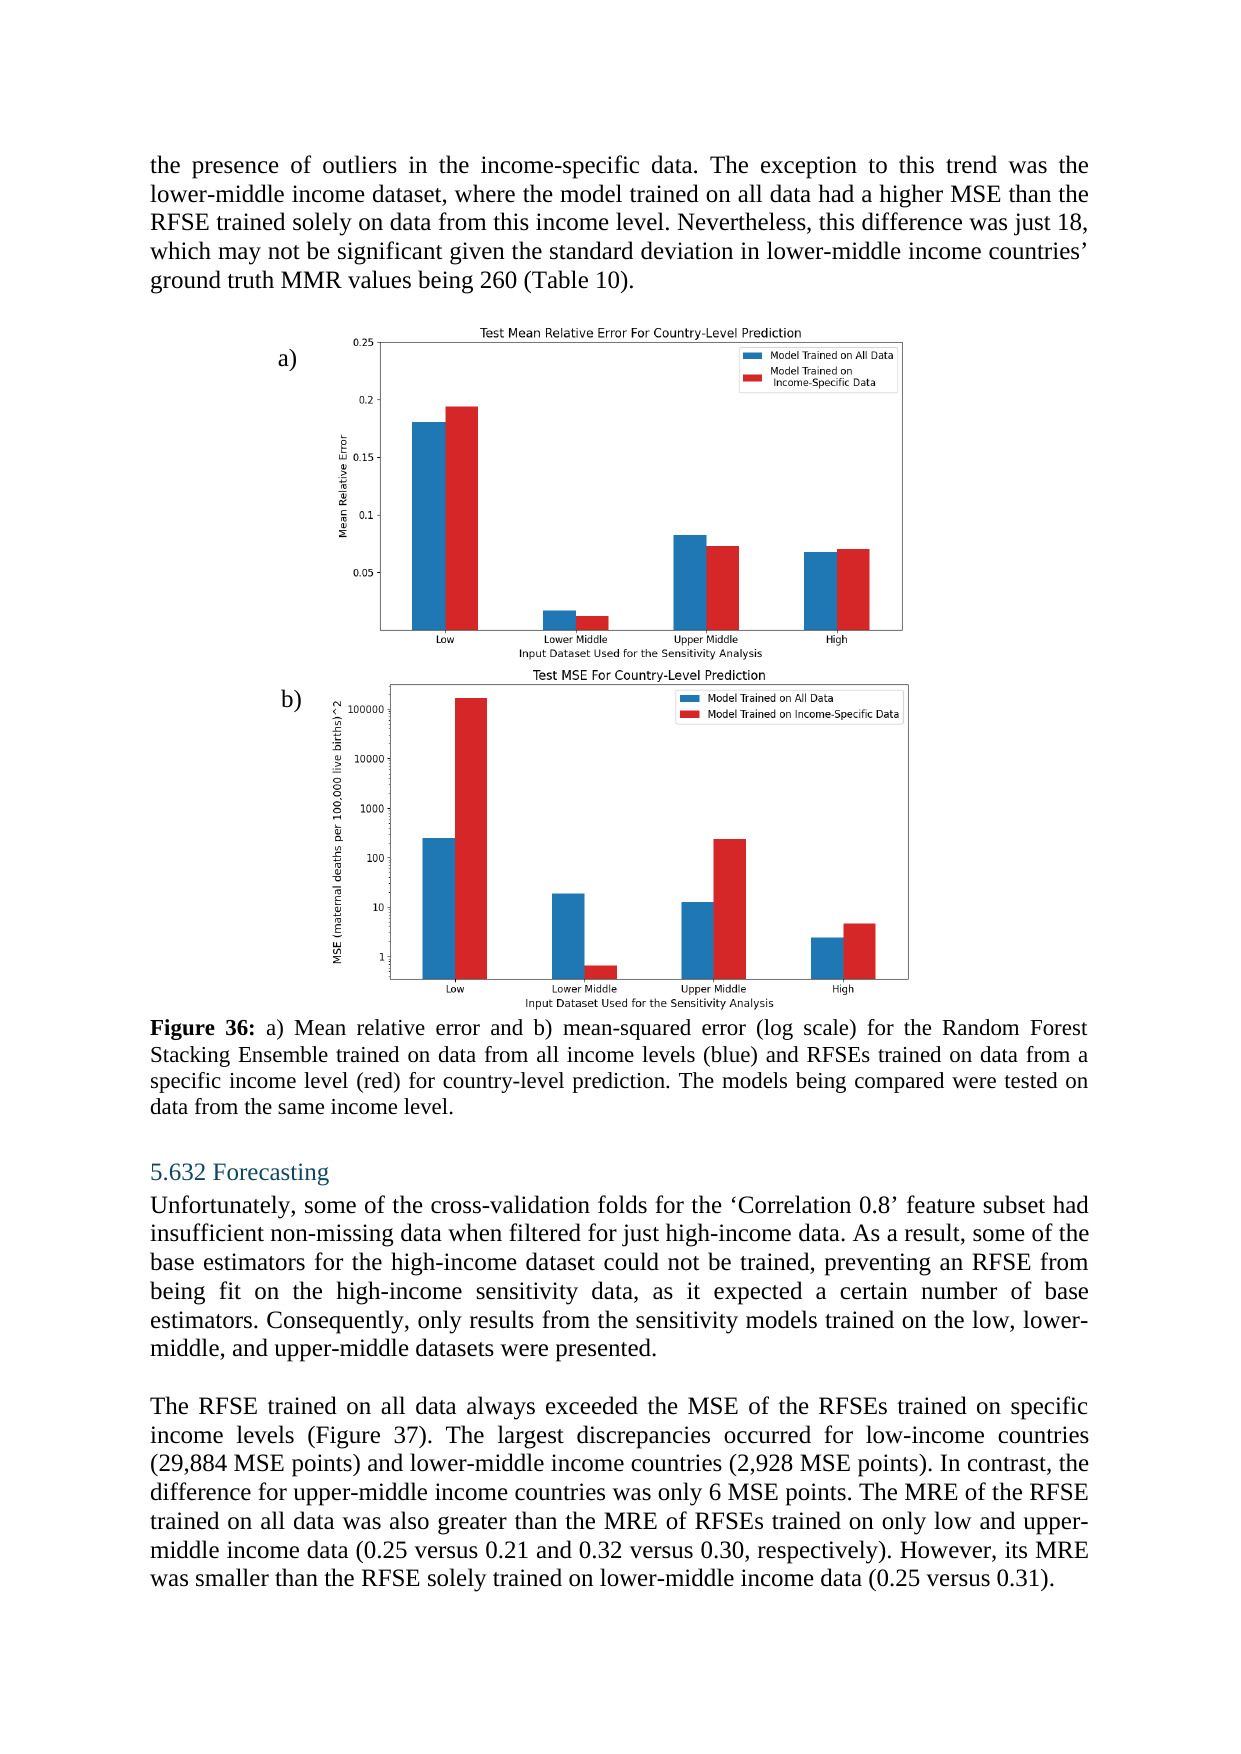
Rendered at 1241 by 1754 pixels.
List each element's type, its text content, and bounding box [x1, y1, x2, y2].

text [150, 150, 1090, 294]
text Unfortunately, some of the cross-validation folds for the ‘Correlation 0.8’ feature subset had insufficient non-missing data when filtered for just high-income data. As a result, some of the base estimators for the high-income dataset could not be trained, preventing an RFSE from being fit on the high-income sensitivity data, as it expected a certain number of base estimators. Consequently, only results from the sensitivity models trained on the low, lower-middle, and upper-middle datasets were presented. [150, 1190, 1090, 1362]
text Figure 36: a) Mean relative error and b) mean-squared error (log scale) for the Random Forest Stacking Ensemble trained on data from all income levels (blue) and RFSEs trained on data from a specific income level (red) for country-level prediction. The models being compared were tested on data from the same income level. [150, 1014, 1090, 1120]
picture [327, 322, 913, 1015]
text The RFSE trained on all data always exceeded the MSE of the RFSEs trained on specific income levels (Figure 37). The largest discrepancies occurred for low-income countries (29,884 MSE points) and lower-middle income countries (2,928 MSE points). In contrast, the difference for upper-middle income countries was only 6 MSE points. The MRE of the RFSE trained on all data was also greater than the MRE of RFSEs trained on only low and upper-middle income data (0.25 versus 0.21 and 0.32 versus 0.30, respectively). However, its MRE was smaller than the RFSE solely trained on lower-middle income data (0.25 versus 0.31). [150, 1391, 1090, 1592]
subtitle 5.632 Forecasting [150, 1157, 1090, 1186]
